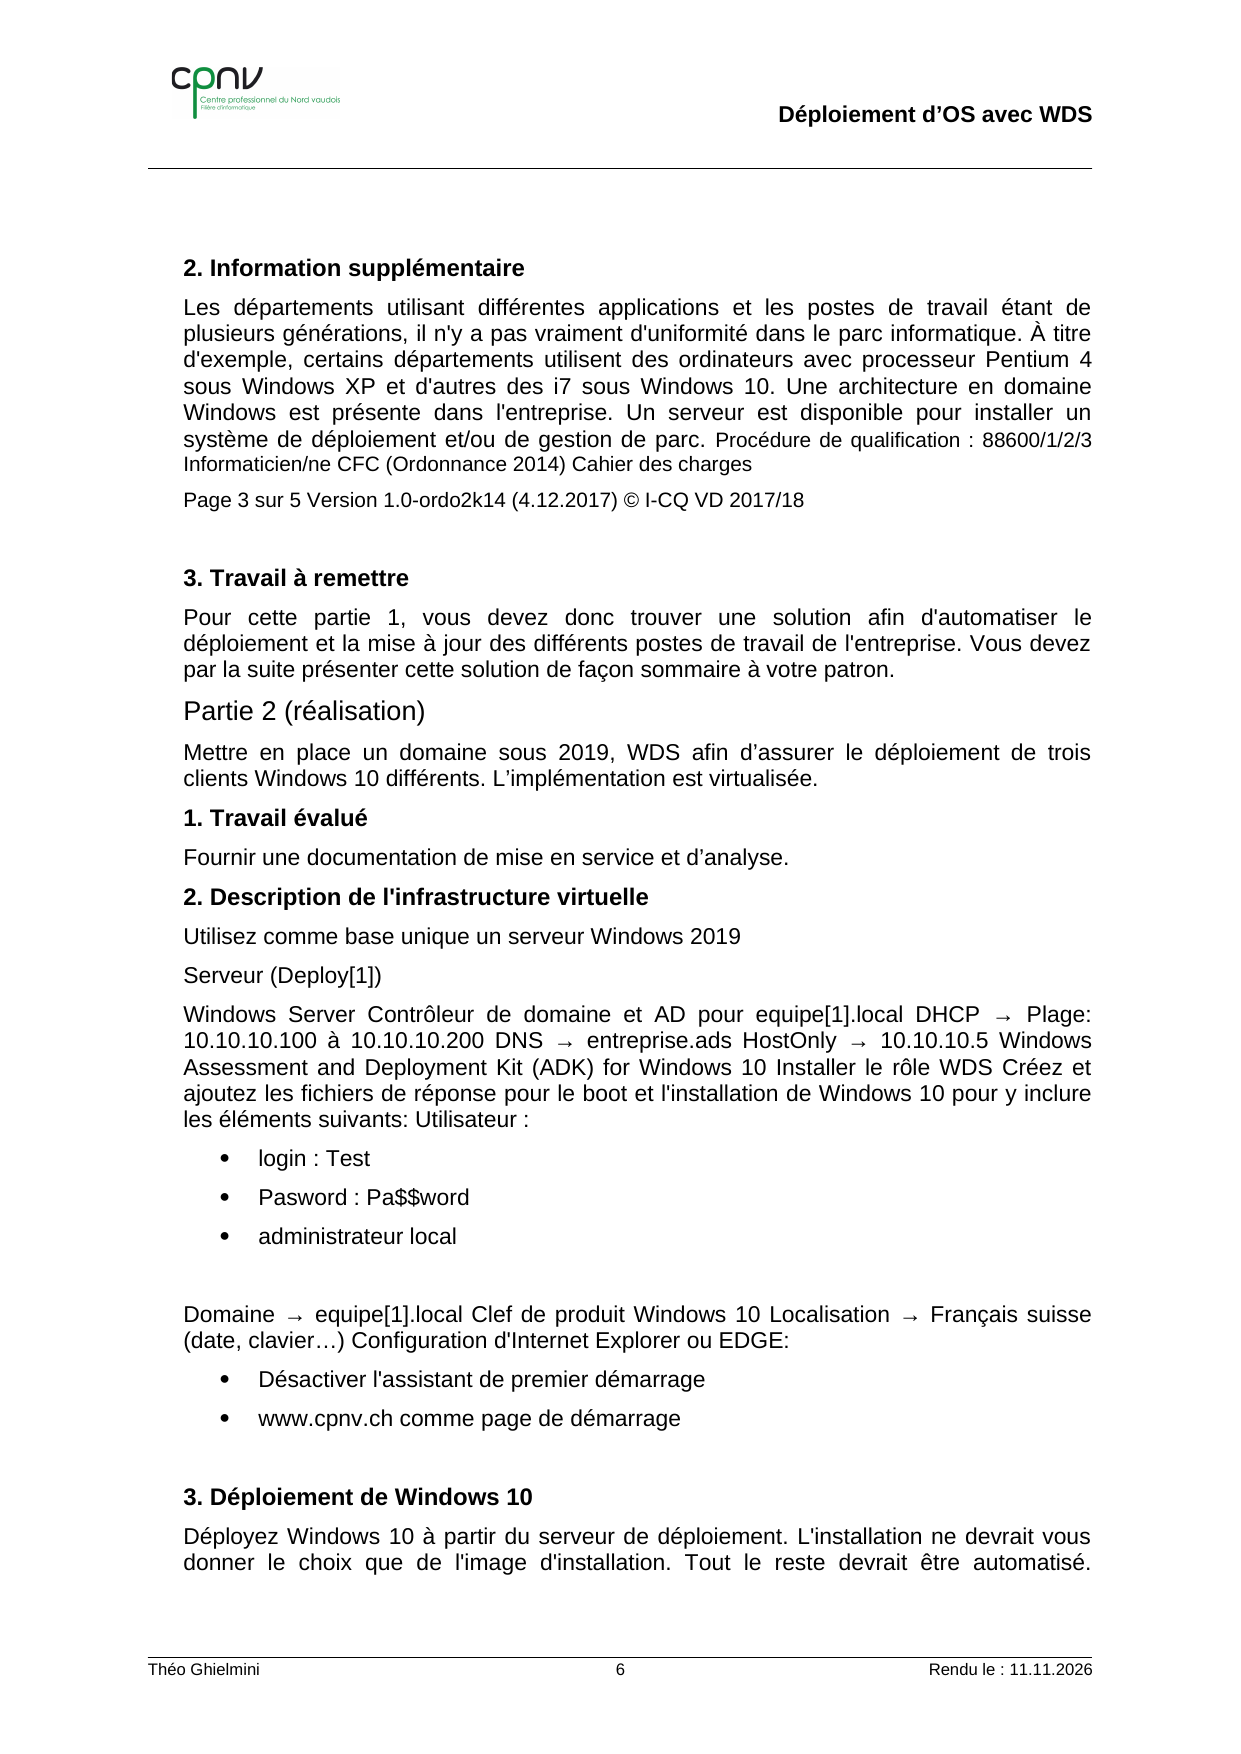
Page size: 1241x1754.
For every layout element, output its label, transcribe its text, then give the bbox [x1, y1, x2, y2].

list login : Test [221, 1145, 1092, 1172]
list administrateur local [221, 1223, 1092, 1249]
text Mettre en place un domaine sous 2019, WDS afin d’assurer le déploiement de trois clients Windows 10 différents. L’implémentation est virtualisée. [183, 739, 1092, 792]
text 3. Déploiement de Windows 10 [183, 1482, 1092, 1510]
text 2. Description de l'infrastructure virtuelle [183, 883, 1092, 911]
text Serveur (Deploy[1]) [183, 962, 1092, 988]
text Utilisez comme base unique un serveur Windows 2019 [183, 923, 1092, 950]
text 1. Travail évalué [183, 804, 1092, 832]
list Désactiver l'assistant de premier démarrage [221, 1366, 1092, 1392]
text Fournir une documentation de mise en service et d’analyse. [183, 844, 1092, 871]
text Page 3 sur 5 Version 1.0-ordo2k14 (4.12.2017) © I-CQ VD 2017/18 [183, 488, 1092, 512]
text Domaine → equipe[1].local Clef de produit Windows 10 Localisation → Français suisse (date, clavier…) Configuration d'Internet Explorer ou EDGE: [183, 1301, 1092, 1353]
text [183, 1523, 1092, 1575]
picture [171, 67, 340, 119]
text Windows Server Contrôleur de domaine et AD pour equipe[1].local DHCP → Plage: 10.10.10.100 à 10.10.10.200 DNS → entreprise.ads HostOnly → 10.10.10.5 Windows Assessment and Deployment Kit (ADK) for Windows 10 Installer le rôle WDS Créez et ajoutez les fichiers de réponse pour le boot et l'installation de Windows 10 pour y inclure les éléments suivants: Utilisateur : [183, 1001, 1092, 1133]
text Partie 2 (réalisation) [183, 695, 1092, 727]
text Pour cette partie 1, vous devez donc trouver une solution afin d'automatiser le déploiement et la mise à jour des différents postes de travail de l'entreprise. Vous devez par la suite présenter cette solution de façon sommaire à votre patron. [183, 604, 1092, 683]
text Les départements utilisant différentes applications et les postes de travail étant de plusieurs générations, il n'y a pas vraiment d'uniformité dans le parc informatique. À titre d'exemple, certains départements utilisent des ordinateurs avec processeur Pentium 4 sous Windows XP et d'autres des i7 sous Windows 10. Une architecture en domaine Windows est présente dans l'entreprise. Un serveur est disponible pour installer un système de déploiement et/ou de gestion de parc. Procédure de qualification : 88600/1/2/3 Informaticien/ne CFC (Ordonnance 2014) Cahier des charges [183, 294, 1092, 476]
text 3. Travail à remettre [183, 564, 1092, 591]
list www.cpnv.ch comme page de démarrage [221, 1405, 1092, 1431]
list Pasword : Pa$$word [221, 1184, 1092, 1211]
text 2. Information supplémentaire [183, 254, 1092, 281]
